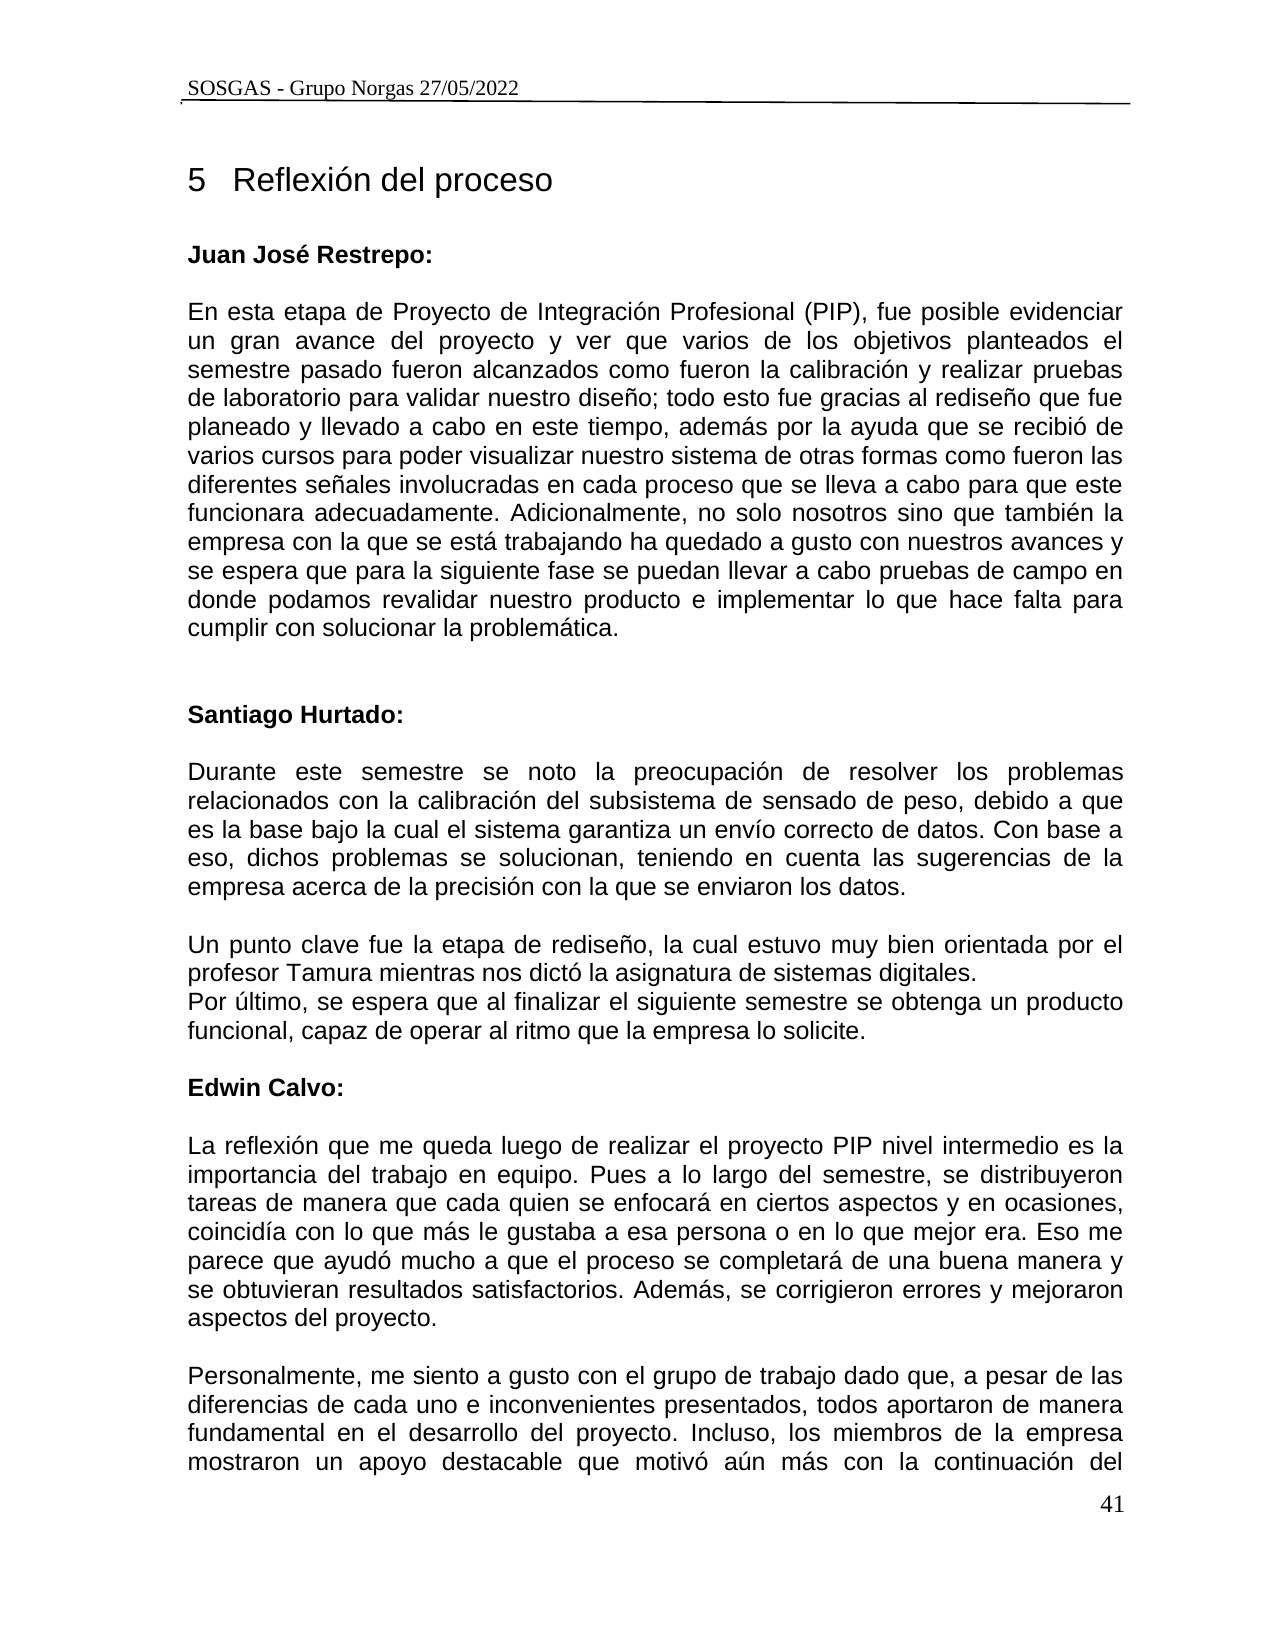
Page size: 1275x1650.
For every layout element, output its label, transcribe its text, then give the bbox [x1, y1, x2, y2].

text Por último, se espera que al finalizar el siguiente semestre se obtenga un producto funcional, capaz de operar al ritmo que la empresa lo solicite. [187, 987, 1125, 1045]
text Durante este semestre se noto la preocupación de resolver los problemas relacionados con la calibración del subsistema de sensado de peso, debido a que es la base bajo la cual el sistema garantiza un envío correcto de datos. Con base a eso, dichos problemas se solucionan, teniendo en cuenta las sugerencias de la empresa acerca de la precisión con la que se enviaron los datos. [187, 757, 1125, 901]
text Edwin Calvo: [187, 1073, 1125, 1102]
text Juan José Restrepo: [187, 240, 1125, 268]
text Un punto clave fue la etapa de rediseño, la cual estuvo muy bien orientada por el profesor Tamura mientras nos dictó la asignatura de sistemas digitales. [187, 930, 1125, 987]
text Santiago Hurtado: [187, 700, 1125, 728]
subtitle Reflexión del proceso [187, 161, 1125, 199]
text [187, 1361, 1125, 1476]
text En esta etapa de Proyecto de Integración Profesional (PIP), fue posible evidenciar un gran avance del proyecto y ver que varios de los objetivos planteados el semestre pasado fueron alcanzados como fueron la calibración y realizar pruebas de laboratorio para validar nuestro diseño; todo esto fue gracias al rediseño que fue planeado y llevado a cabo en este tiempo, además por la ayuda que se recibió de varios cursos para poder visualizar nuestro sistema de otras formas como fueron las diferentes señales involucradas en cada proceso que se lleva a cabo para que este funcionara adecuadamente. Adicionalmente, no solo nosotros sino que también la empresa con la que se está trabajando ha quedado a gusto con nuestros avances y se espera que para la siguiente fase se puedan llevar a cabo pruebas de campo en donde podamos revalidar nuestro producto e implementar lo que hace falta para cumplir con solucionar la problemática. [187, 297, 1125, 642]
text La reflexión que me queda luego de realizar el proyecto PIP nivel intermedio es la importancia del trabajo en equipo. Pues a lo largo del semestre, se distribuyeron tareas de manera que cada quien se enfocará en ciertos aspectos y en ocasiones, coincidía con lo que más le gustaba a esa persona o en lo que mejor era. Eso me parece que ayudó mucho a que el proceso se completará de una buena manera y se obtuvieran resultados satisfactorios. Además, se corrigieron errores y mejoraron aspectos del proyecto. [187, 1131, 1125, 1332]
